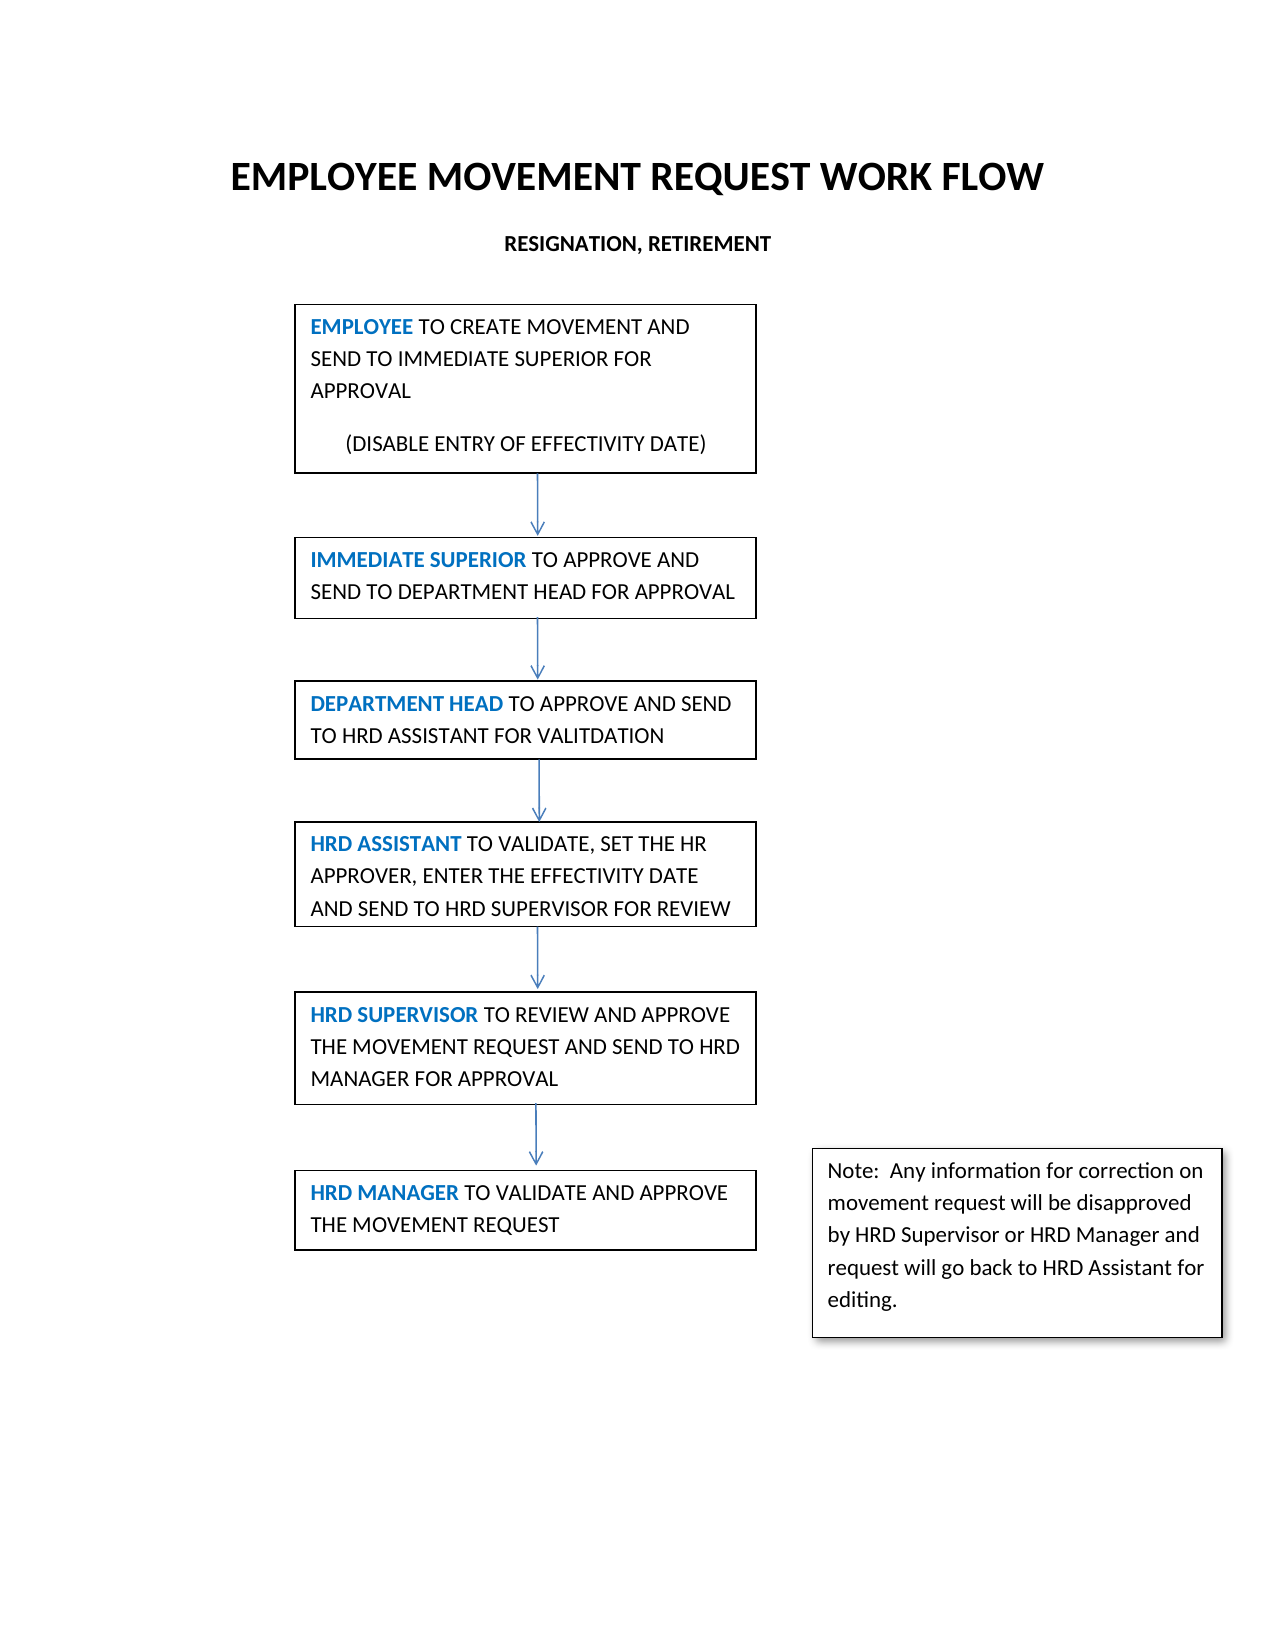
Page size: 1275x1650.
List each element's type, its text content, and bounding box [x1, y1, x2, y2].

text RESIGNATION, RETIREMENT [150, 229, 1125, 257]
text EMPLOYEE MOVEMENT REQUEST WORK FLOW [150, 150, 1125, 201]
